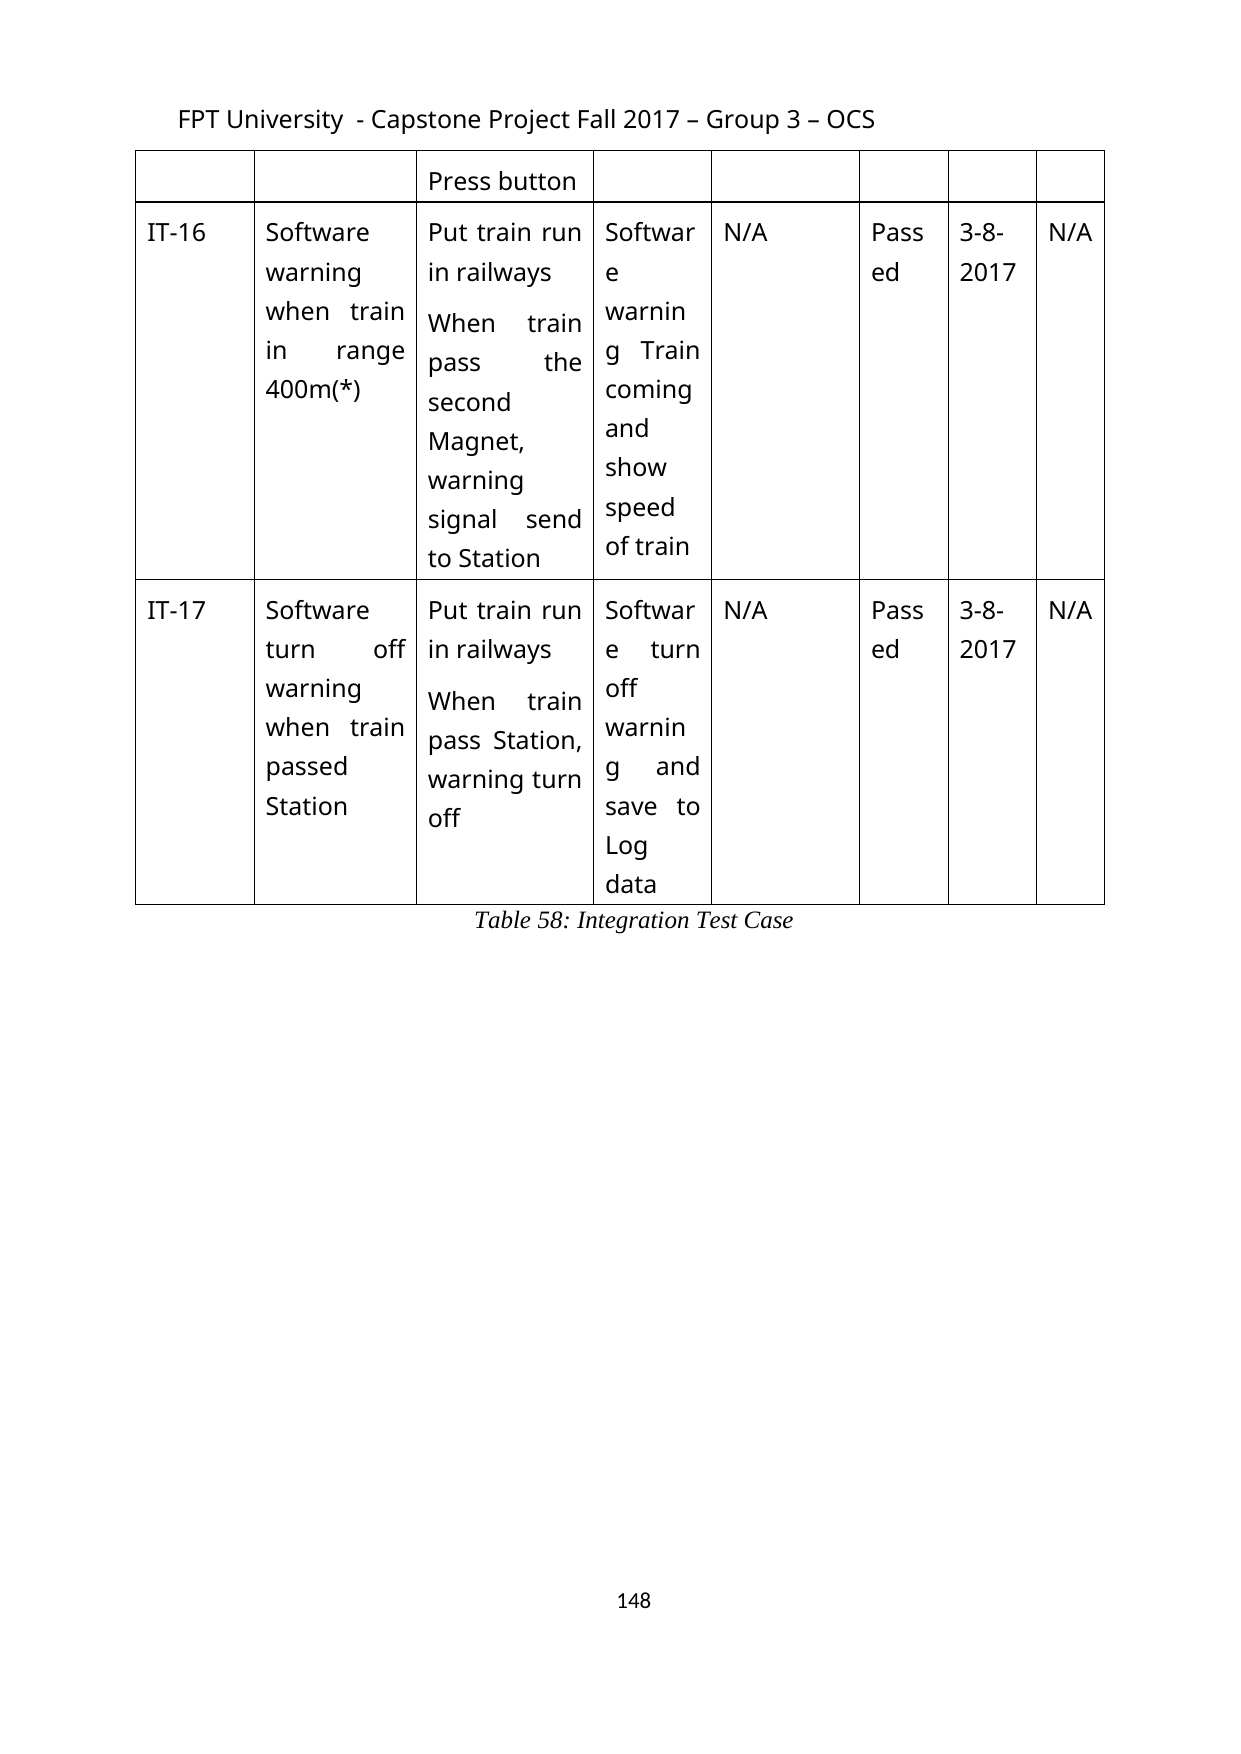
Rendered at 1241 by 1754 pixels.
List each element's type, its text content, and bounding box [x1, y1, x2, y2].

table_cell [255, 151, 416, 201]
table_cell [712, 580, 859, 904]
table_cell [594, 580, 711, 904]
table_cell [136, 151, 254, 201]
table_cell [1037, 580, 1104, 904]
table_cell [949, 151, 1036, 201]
text Table 58: Integration Test Case [177, 905, 1090, 934]
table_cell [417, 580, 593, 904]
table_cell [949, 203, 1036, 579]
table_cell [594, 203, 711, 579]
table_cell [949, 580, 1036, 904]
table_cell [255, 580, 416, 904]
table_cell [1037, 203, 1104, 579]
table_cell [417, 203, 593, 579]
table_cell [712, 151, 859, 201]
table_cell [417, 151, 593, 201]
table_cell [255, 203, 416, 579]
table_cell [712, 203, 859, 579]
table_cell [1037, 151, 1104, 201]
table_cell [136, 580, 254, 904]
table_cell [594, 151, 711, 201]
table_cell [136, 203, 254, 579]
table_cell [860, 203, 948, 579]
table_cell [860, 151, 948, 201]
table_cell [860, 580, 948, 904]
